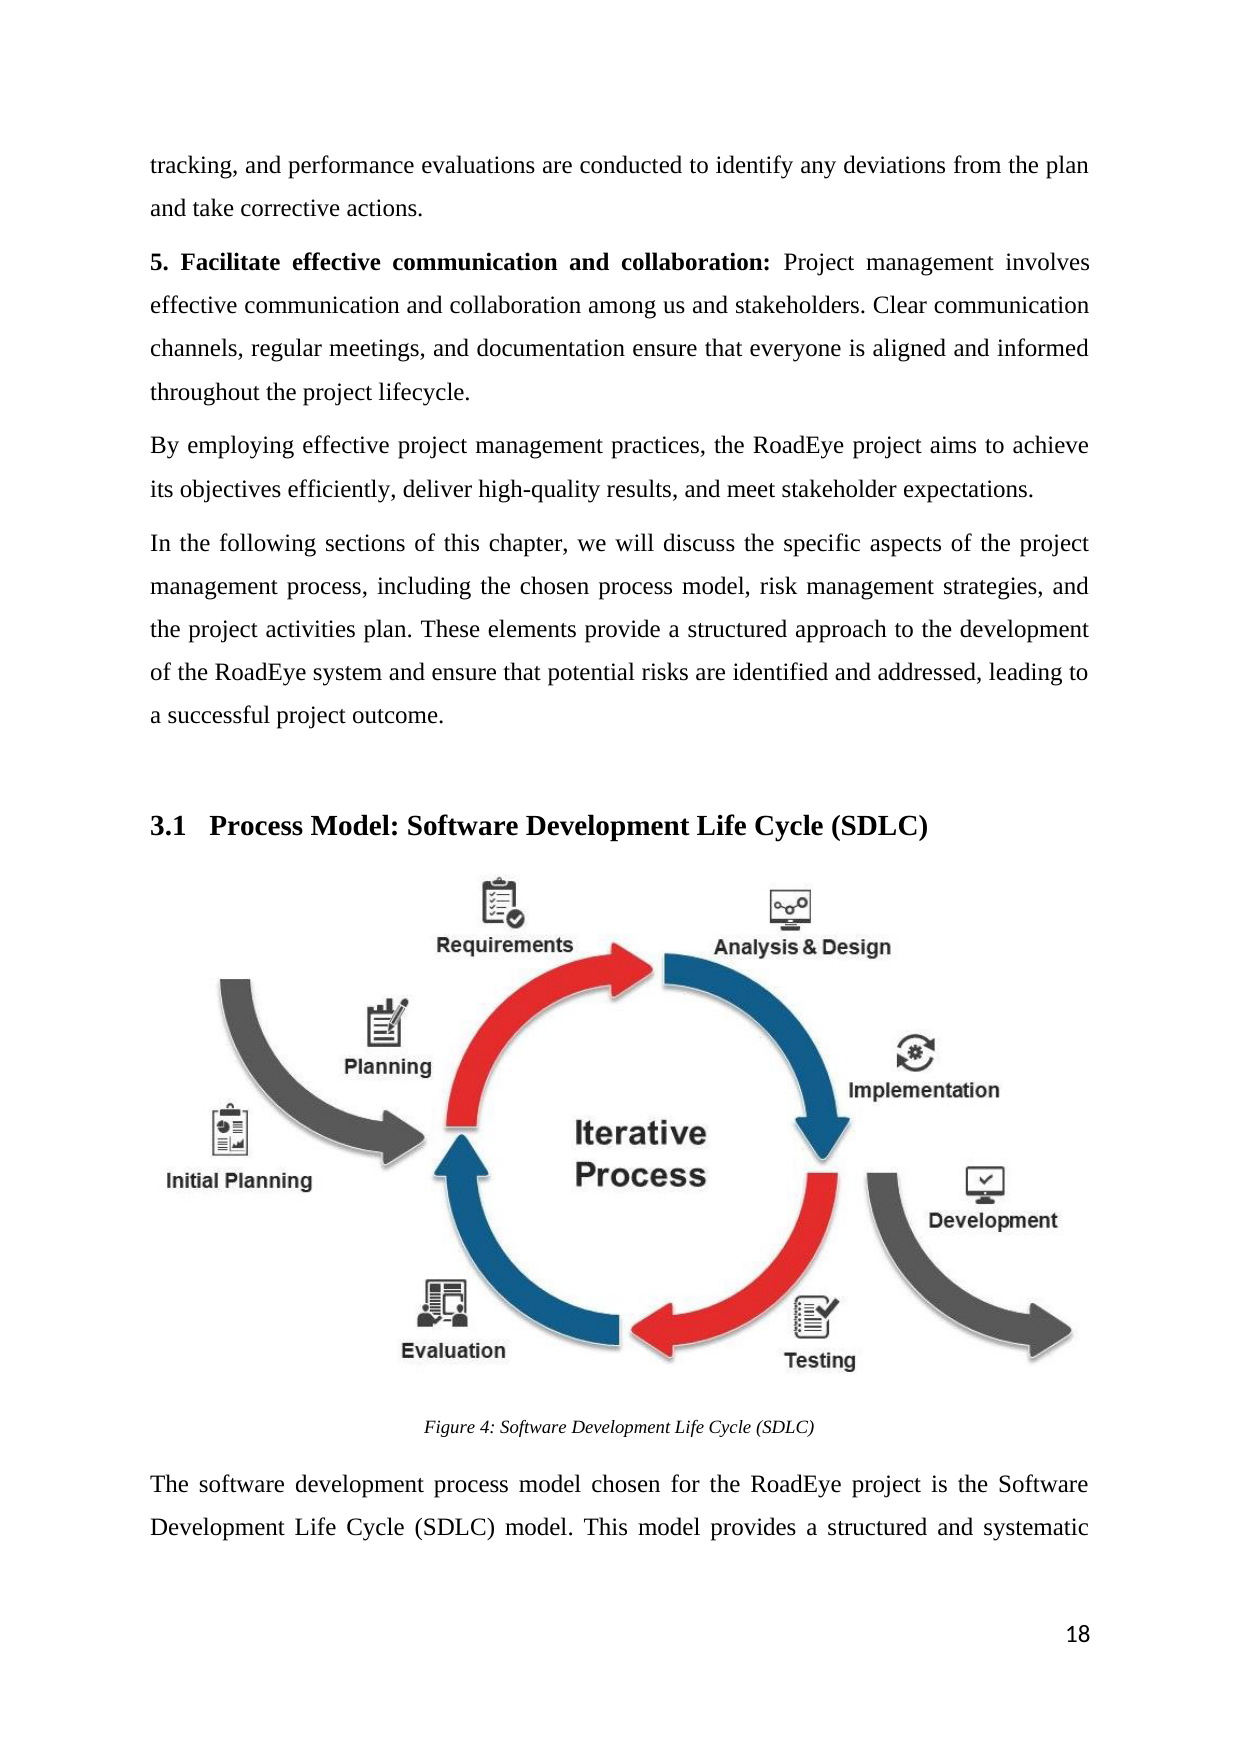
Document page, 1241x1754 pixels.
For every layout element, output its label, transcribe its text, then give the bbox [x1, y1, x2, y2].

text In the following sections of this chapter, we will discuss the specific aspects of the project management process, including the chosen process model, risk management strategies, and the project activities plan. These elements provide a structured approach to the development of the RoadEye system and ensure that potential risks are identified and addressed, leading to a successful project outcome. [150, 528, 1090, 729]
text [150, 1469, 1090, 1541]
subtitle Process Model: Software Development Life Cycle (SDLC) [150, 808, 1090, 842]
text Figure 4: Software Development Life Cycle (SDLC) [150, 1416, 1090, 1437]
picture [150, 865, 1095, 1401]
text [150, 150, 1090, 222]
text 5. Facilitate effective communication and collaboration: Project management involves effective communication and collaboration among us and stakeholders. Clear communication channels, regular meetings, and documentation ensure that everyone is aligned and informed throughout the project lifecycle. [150, 247, 1090, 405]
text By employing effective project management practices, the RoadEye project aims to achieve its objectives efficiently, deliver high-quality results, and meet stakeholder expectations. [150, 431, 1090, 502]
